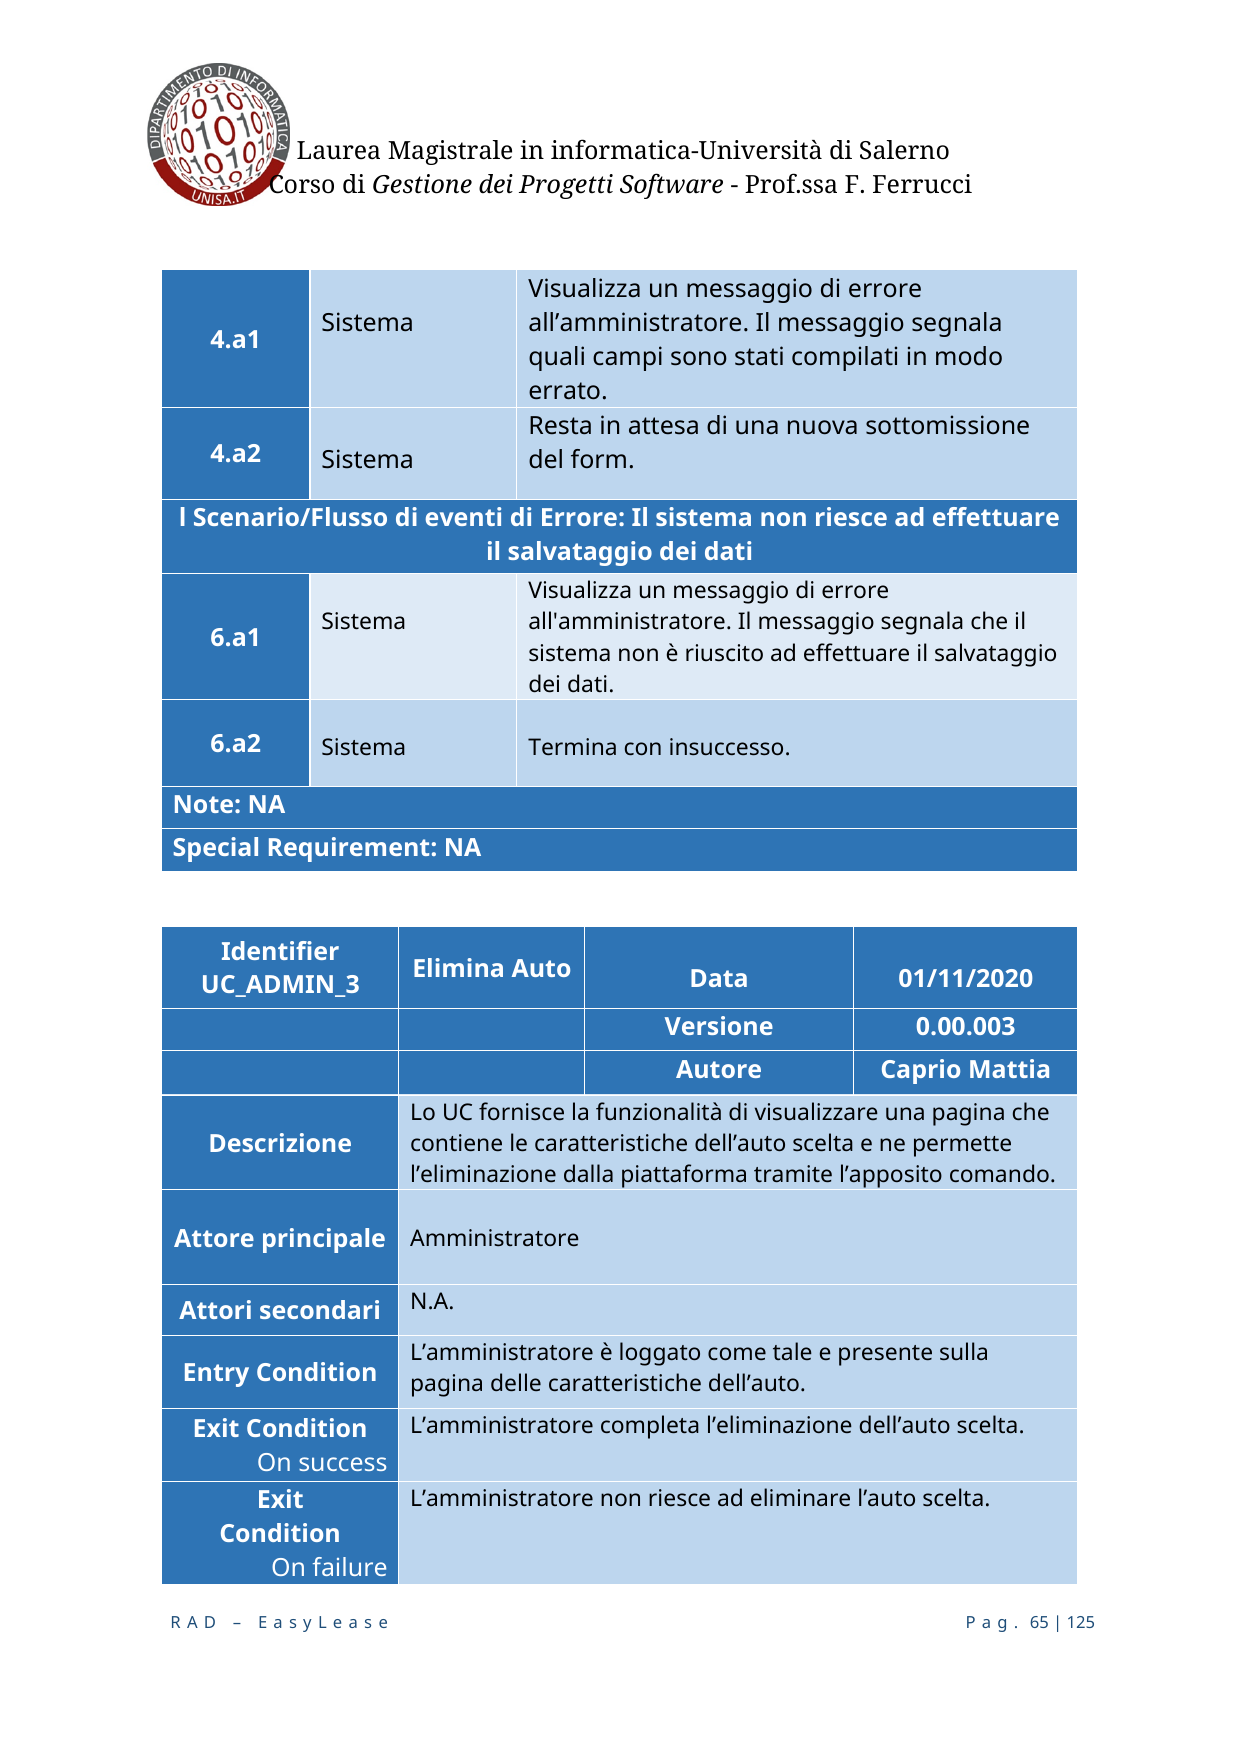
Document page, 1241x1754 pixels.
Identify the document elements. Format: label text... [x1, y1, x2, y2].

table_cell [399, 1009, 584, 1050]
table_cell [399, 1051, 584, 1094]
table_cell Attori secondari [162, 1285, 398, 1335]
table_cell 4.a1 [162, 270, 309, 407]
table_cell Caprio Mattia [854, 1051, 1077, 1094]
table_cell Sistema [311, 700, 516, 786]
table_cell Versione [585, 1009, 853, 1050]
table_cell Sistema [311, 574, 516, 699]
table_header 01/11/2020 [854, 927, 1077, 1008]
table_cell [162, 1009, 398, 1050]
table_cell 6.a1 [162, 574, 309, 699]
table_cell L’amministratore non riesce ad eliminare l’auto scelta. [399, 1482, 1077, 1584]
table_cell L’amministratore è loggato come tale e presente sulla pagina delle caratteristiche dell’auto. [399, 1336, 1077, 1408]
table_header Data [585, 927, 853, 1008]
table_cell Amministratore [399, 1190, 1077, 1284]
table_cell Visualizza un messaggio di errore all'amministratore. Il messaggio segnala che il sistema non è riuscito ad effettuare il salvataggio dei dati. [517, 574, 1077, 699]
table_cell Entry Condition [162, 1336, 398, 1408]
table_cell l Scenario/Flusso di eventi di Errore: Il sistema non riesce ad effettuare il salvataggio dei dati [162, 500, 1077, 573]
picture [147, 63, 290, 206]
table_header Elimina Auto [399, 927, 584, 1008]
table_cell [162, 1051, 398, 1094]
table_cell Resta in attesa di una nuova sottomissione del form. [517, 408, 1077, 499]
table_cell N.A. [399, 1285, 1077, 1335]
table_cell L’amministratore completa l’eliminazione dell’auto scelta. [399, 1409, 1077, 1481]
table_cell Special Requirement: NA [162, 829, 1077, 871]
table_cell Exit Condition On success [162, 1409, 398, 1481]
table_cell Descrizione [162, 1096, 398, 1189]
table_cell 6.a2 [162, 700, 309, 786]
table_cell Attore principale [162, 1190, 398, 1284]
table_cell Note: NA [162, 787, 1077, 828]
table_cell Lo UC fornisce la funzionalità di visualizzare una pagina che contiene le caratteristiche dell’auto scelta e ne permette l’eliminazione dalla piattaforma tramite l’apposito comando. [399, 1096, 1077, 1189]
table_cell Visualizza un messaggio di errore all’amministratore. Il messaggio segnala quali campi sono stati compilati in modo errato. [517, 270, 1077, 407]
table_cell Autore [585, 1051, 853, 1094]
table_cell Termina con insuccesso. [517, 700, 1077, 786]
table_cell Sistema [311, 408, 516, 499]
table_header Identifier UC_ADMIN_3 [162, 927, 398, 1008]
table_cell Sistema [311, 270, 516, 407]
table_cell Exit Condition On failure [162, 1482, 398, 1584]
table_cell 4.a2 [162, 408, 309, 499]
table_cell 0.00.003 [854, 1009, 1077, 1050]
